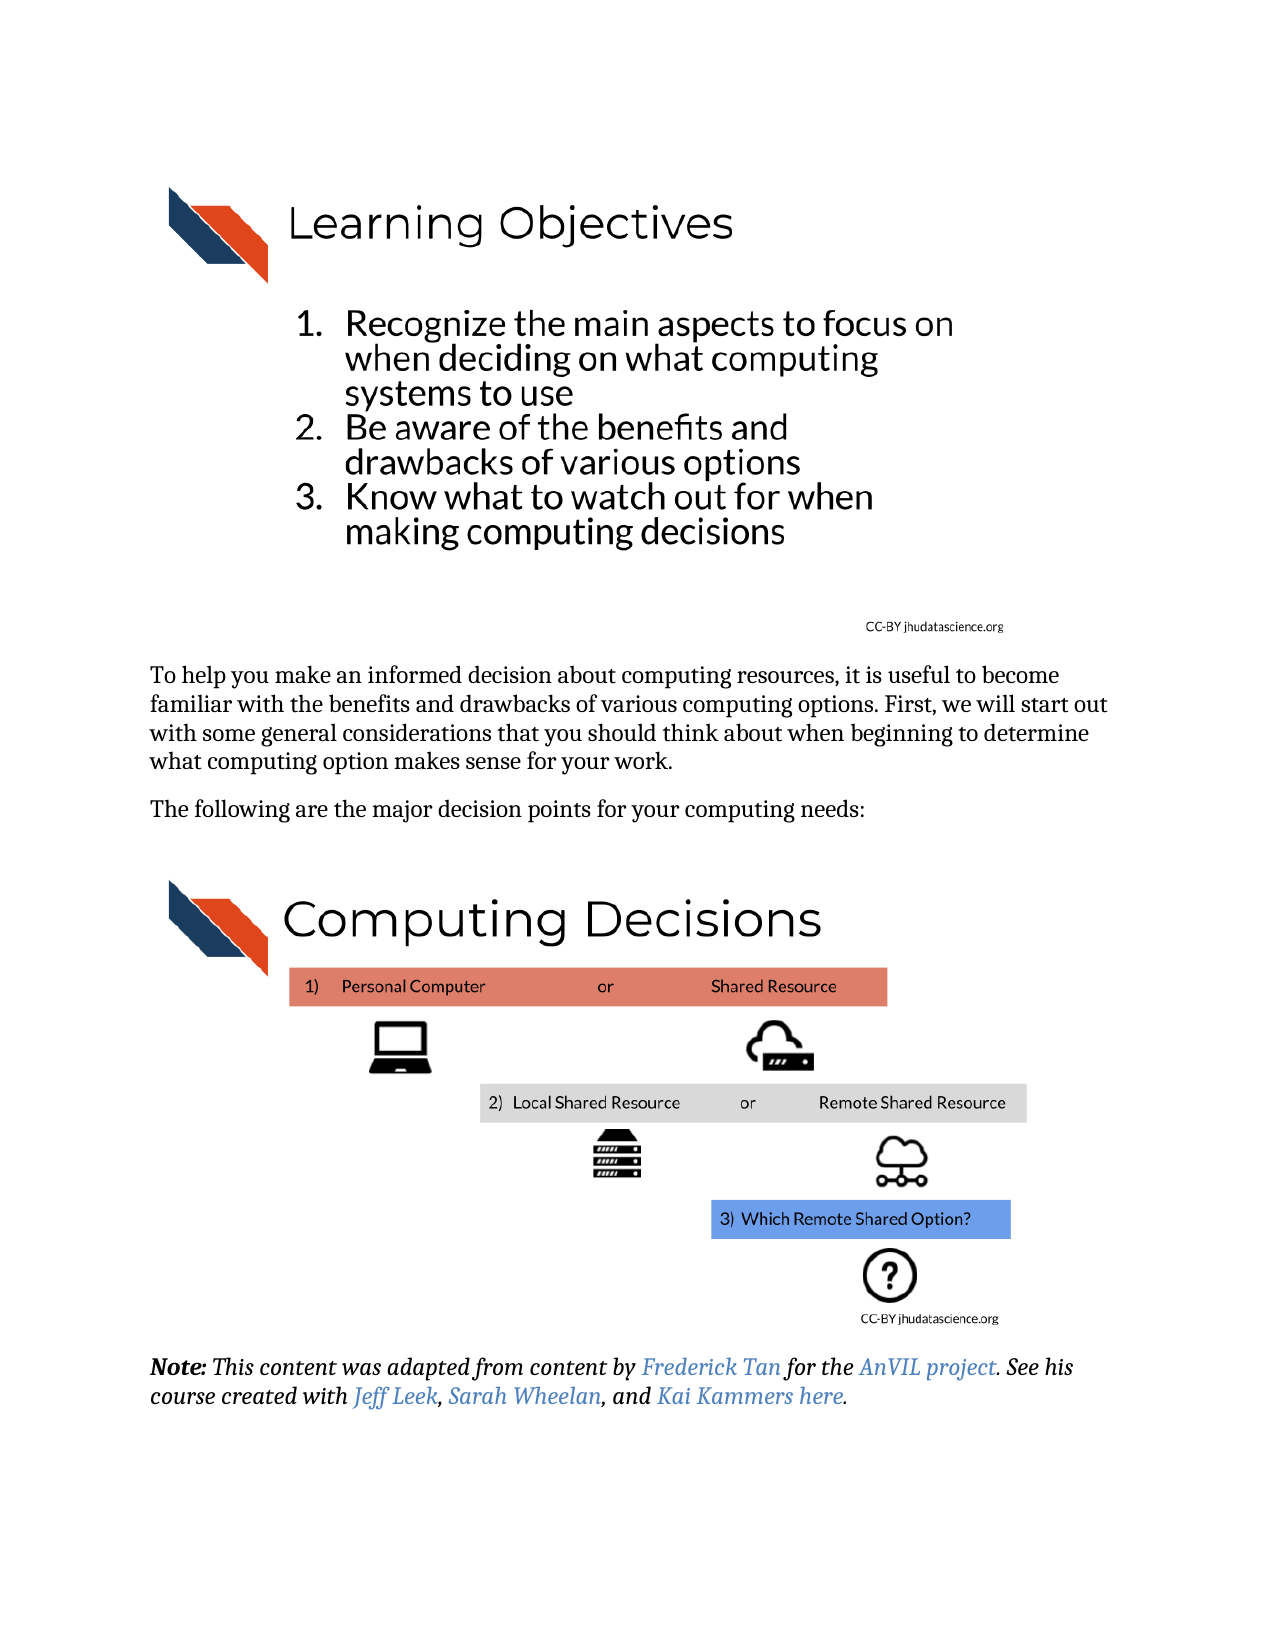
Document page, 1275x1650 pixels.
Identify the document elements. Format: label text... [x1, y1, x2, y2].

picture [168, 842, 1044, 1335]
text The following are the major decision points for your computing needs: [150, 795, 1125, 823]
text Note: This content was adapted from content by Frederick Tan for the AnVIL project. See his course created with Jeff Leek, Sarah Wheelan, and Kai Kammers here. [150, 1353, 1125, 1411]
text To help you make an informed decision about computing resources, it is useful to become familiar with the benefits and drawbacks of various computing options. First, we will start out with some general considerations that you should think about when beginning to determine what computing option makes sense for your work. [150, 661, 1125, 776]
picture [168, 150, 1044, 643]
